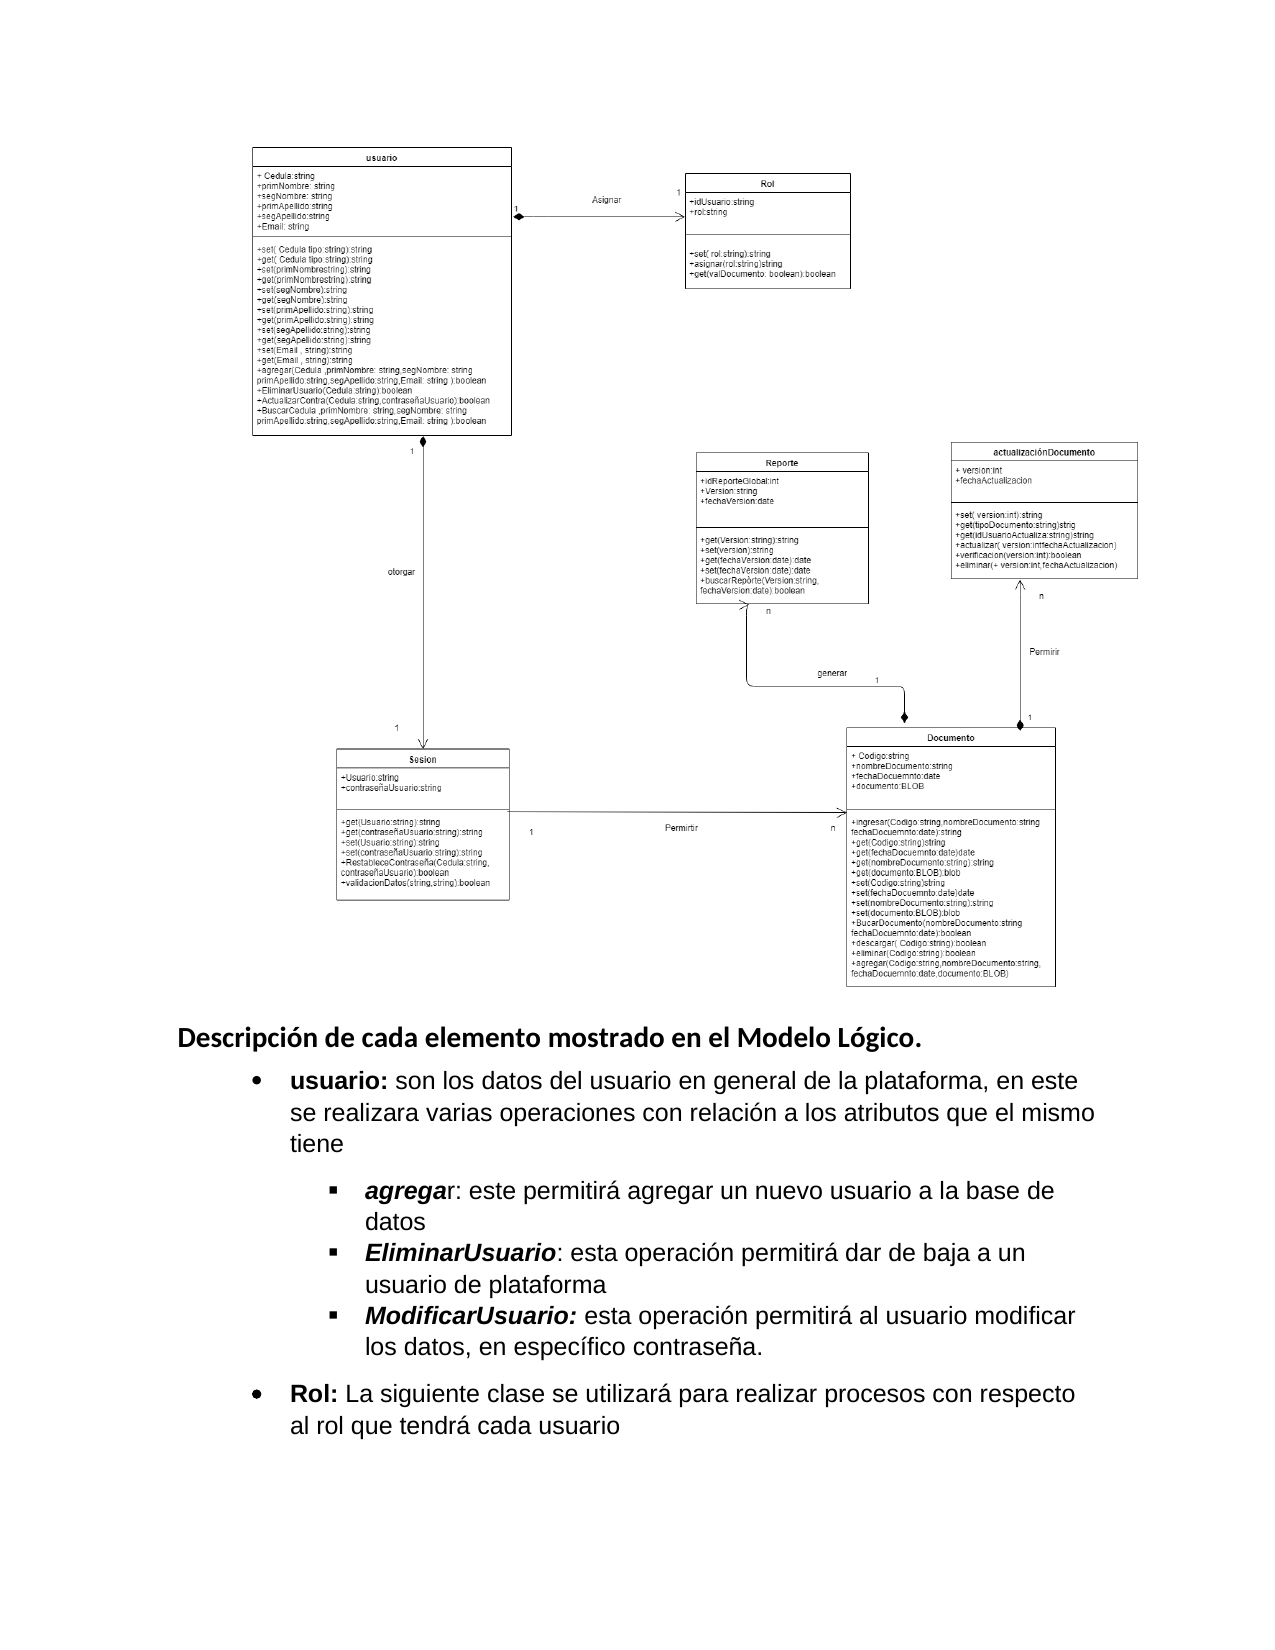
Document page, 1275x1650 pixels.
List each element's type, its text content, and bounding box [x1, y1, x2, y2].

list EliminarUsuario: esta operación permitirá dar de baja a un usuario de plataforma [327, 1238, 1098, 1298]
subtitle Descripción de cada elemento mostrado en el Modelo Lógico. [177, 1019, 1098, 1055]
list agregar: este permitirá agregar un nuevo usuario a la base de datos [327, 1176, 1098, 1236]
list usuario: son los datos del usuario en general de la plataforma, en este se realizara varias operaciones con relación a los atributos que el mismo tiene [252, 1066, 1098, 1157]
picture [252, 147, 1138, 989]
list ModificarUsuario: esta operación permitirá al usuario modificar los datos, en específico contraseña. [327, 1301, 1098, 1361]
list Rol: La siguiente clase se utilizará para realizar procesos con respecto al rol que tendrá cada usuario [252, 1379, 1098, 1439]
